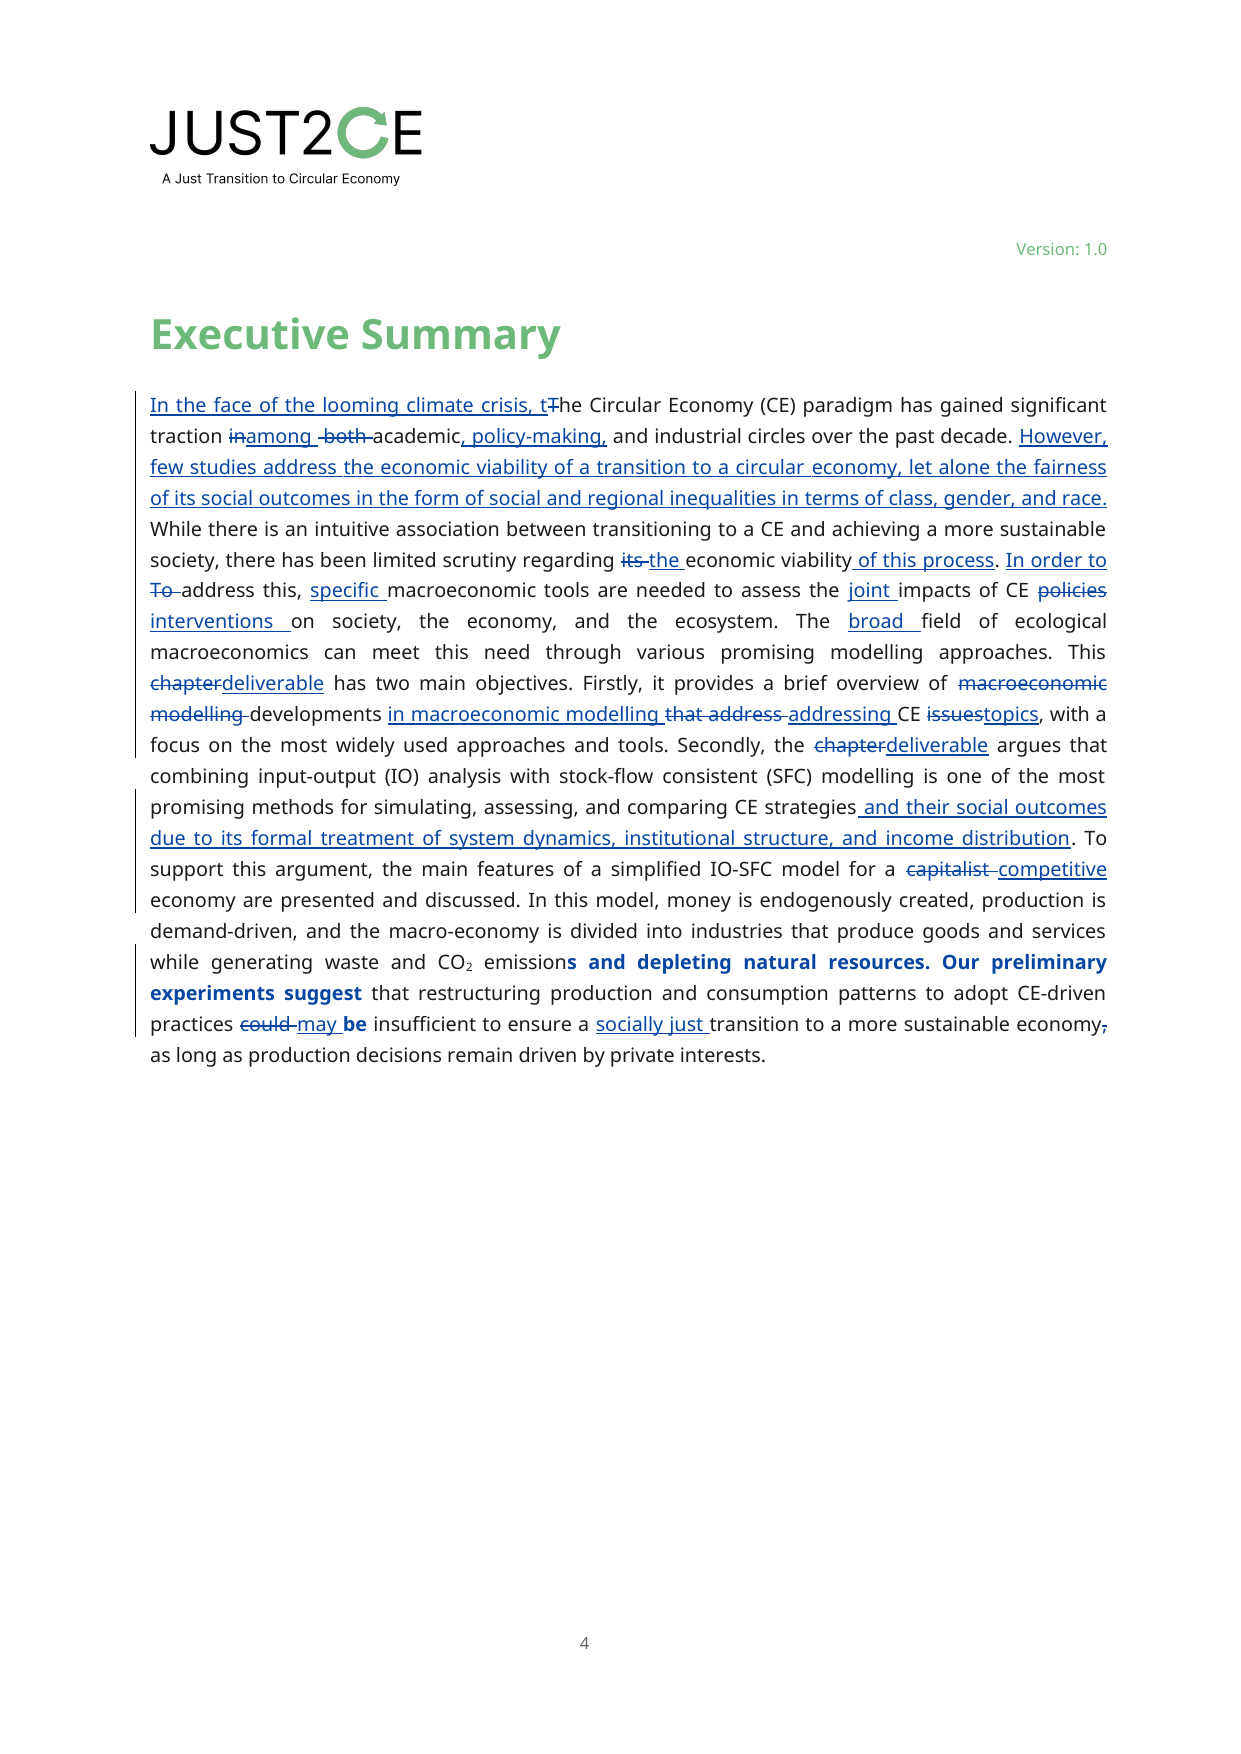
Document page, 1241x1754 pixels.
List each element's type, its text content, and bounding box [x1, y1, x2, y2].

text he Circular Economy (CE) paradigm has gained significant traction academic and industrial circles over the past decade. While there is an intuitive association between transitioning to a CE and achieving a more sustainable society, there has been limited scrutiny regarding economic viability. address this, macroeconomic tools are needed to assess the impacts of CE on society, the economy, and the ecosystem. The field of ecological macroeconomics can meet this need through various promising modelling approaches. This has two main objectives. Firstly, it provides a brief overview of developments CE , with a focus on the most widely used approaches and tools. Secondly, the argues that combining input-output (IO) analysis with stock-flow consistent (SFC) modelling is one of the most promising methods for simulating, assessing, and comparing CE strategies. To support this argument, the main features of a simplified IO-SFC model for a economy are presented and discussed. In this model, money is endogenously created, production is demand-driven, and the macro-economy is divided into industries that produce goods and services while generating waste and CO2 emissions and depleting natural resources. Our preliminary experiments suggest that restructuring production and consumption patterns to adopt CE-driven practices be insufficient to ensure a transition to a more sustainable economy as long as production decisions remain driven by private interests. [150, 508, 1107, 1068]
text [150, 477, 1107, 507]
subtitle Version: 1.0 [150, 237, 1107, 260]
picture [150, 107, 422, 186]
subtitle Executive Summary [150, 305, 1107, 362]
